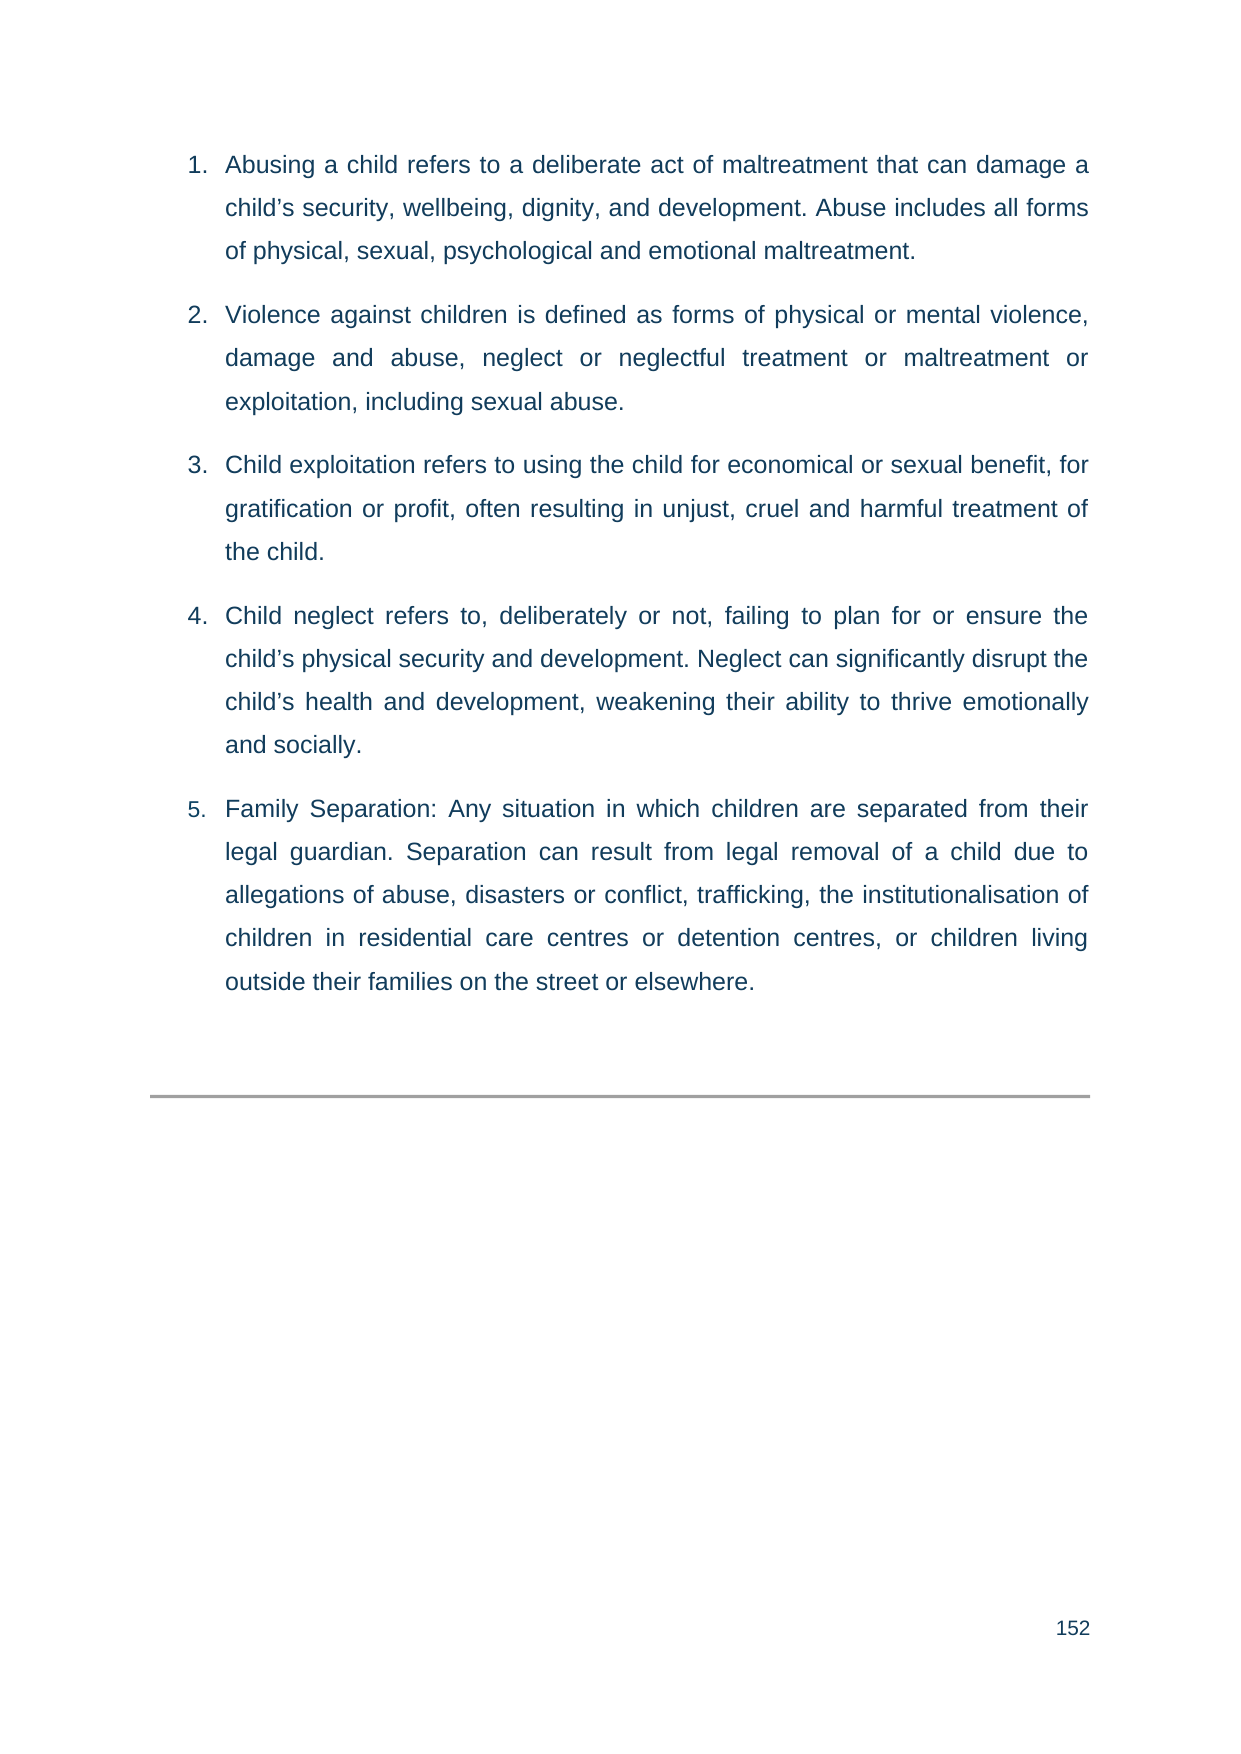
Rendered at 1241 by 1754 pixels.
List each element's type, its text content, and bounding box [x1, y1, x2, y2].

list Child neglect refers to, deliberately or not, failing to plan for or ensure the child’s physical security and development. Neglect can significantly disrupt the child’s health and development, weakening their ability to thrive emotionally and socially. [187, 601, 1090, 759]
list Abusing a child refers to a deliberate act of maltreatment that can damage a child’s security, wellbeing, dignity, and development. Abuse includes all forms of physical, sexual, psychological and emotional maltreatment. [187, 150, 1090, 265]
list Child exploitation refers to using the child for economical or sexual benefit, for gratification or profit, often resulting in unjust, cruel and harmful treatment of the child. [187, 450, 1090, 565]
list Family Separation: Any situation in which children are separated from their legal guardian. Separation can result from legal removal of a child due to allegations of abuse, disasters or conflict, trafficking, the institutionalisation of children in residential care centres or detention centres, or children living outside their families on the street or elsewhere. [187, 794, 1090, 995]
list Violence against children is defined as forms of physical or mental violence, damage and abuse, neglect or neglectful treatment or maltreatment or exploitation, including sexual abuse. [187, 300, 1090, 415]
